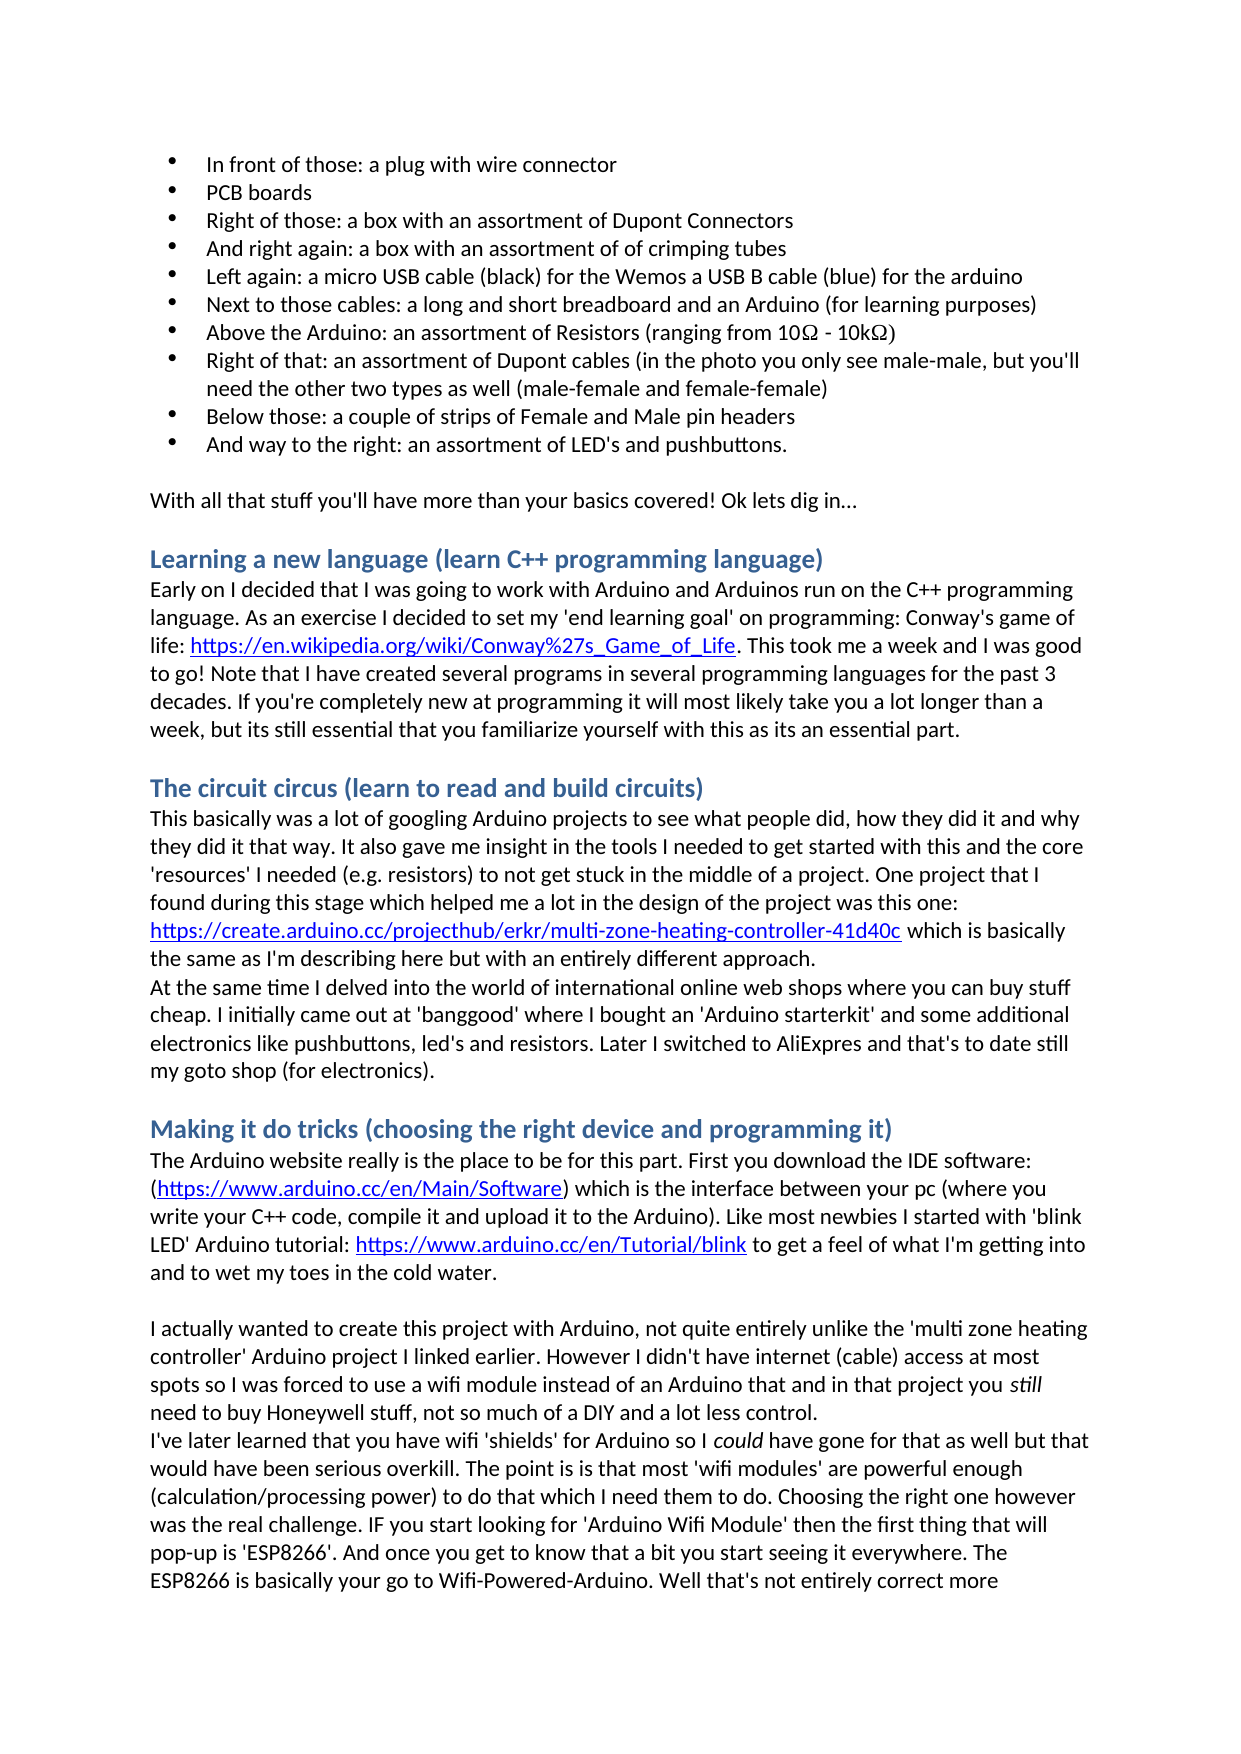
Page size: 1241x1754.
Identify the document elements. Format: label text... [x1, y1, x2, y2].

text Learning a new language (learn C++ programming language) [150, 542, 1090, 575]
list Below those: a couple of strips of Female and Male pin headers [169, 402, 1090, 430]
list Right of those: a box with an assortment of Dupont Connectors [169, 206, 1090, 234]
text At the same time I delved into the world of international online web shops where you can buy stuff cheap. I initially came out at 'banggood' where I bought an 'Arduino starterkit' and some additional electronics like pushbuttons, led's and resistors. Later I switched to AliExpres and that's to date still my goto shop (for electronics). [150, 973, 1090, 1085]
text With all that stuff you'll have more than your basics covered! Ok lets dig in… [150, 486, 1090, 514]
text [150, 1426, 1090, 1594]
text The Arduino website really is the place to be for this part. First you download the IDE software: (https://www.arduino.cc/en/Main/Software) which is the interface between your pc (where you write your C++ code, compile it and upload it to the Arduino). Like most newbies I started with 'blink LED' Arduino tutorial: https://www.arduino.cc/en/Tutorial/blink to get a feel of what I'm getting into and to wet my toes in the cold water. [150, 1146, 1090, 1286]
list And way to the right: an assortment of LED's and pushbuttons. [169, 430, 1090, 458]
list In front of those: a plug with wire connector [169, 150, 1090, 178]
list Left again: a micro USB cable (black) for the Wemos a USB B cable (blue) for the arduino [169, 262, 1090, 290]
text I actually wanted to create this project with Arduino, not quite entirely unlike the 'multi zone heating controller' Arduino project I linked earlier. However I didn't have internet (cable) access at most spots so I was forced to use a wifi module instead of an Arduino that and in that project you still need to buy Honeywell stuff, not so much of a DIY and a lot less control. [150, 1314, 1090, 1426]
text Early on I decided that I was going to work with Arduino and Arduinos run on the C++ programming language. As an exercise I decided to set my 'end learning goal' on programming: Conway's game of life: https://en.wikipedia.org/wiki/Conway%27s_Game_of_Life. This took me a week and I was good to go! Note that I have created several programs in several programming languages for the past 3 decades. If you're completely new at programming it will most likely take you a lot longer than a week, but its still essential that you familiarize yourself with this as its an essential part. [150, 575, 1090, 743]
text This basically was a lot of googling Arduino projects to see what people did, how they did it and why they did it that way. It also gave me insight in the tools I needed to get started with this and the core 'resources' I needed (e.g. resistors) to not get stuck in the middle of a project. One project that I found during this stage which helped me a lot in the design of the project was this one: https://create.arduino.cc/projecthub/erkr/multi-zone-heating-controller-41d40c which is basically the same as I'm describing here but with an entirely different approach. [150, 804, 1090, 973]
text The circuit circus (learn to read and build circuits) [150, 771, 1090, 804]
list Right of that: an assortment of Dupont cables (in the photo you only see male-male, but you'll need the other two types as well (male-female and female-female) [169, 346, 1090, 402]
text Making it do tricks (choosing the right device and programming it) [150, 1113, 1090, 1146]
list PCB boards [169, 178, 1090, 206]
list Next to those cables: a long and short breadboard and an Arduino (for learning purposes) [169, 290, 1090, 318]
list Above the Arduino: an assortment of Resistors (ranging from 10Ω - 10kΩ) [169, 318, 1090, 346]
list And right again: a box with an assortment of of crimping tubes [169, 234, 1090, 262]
